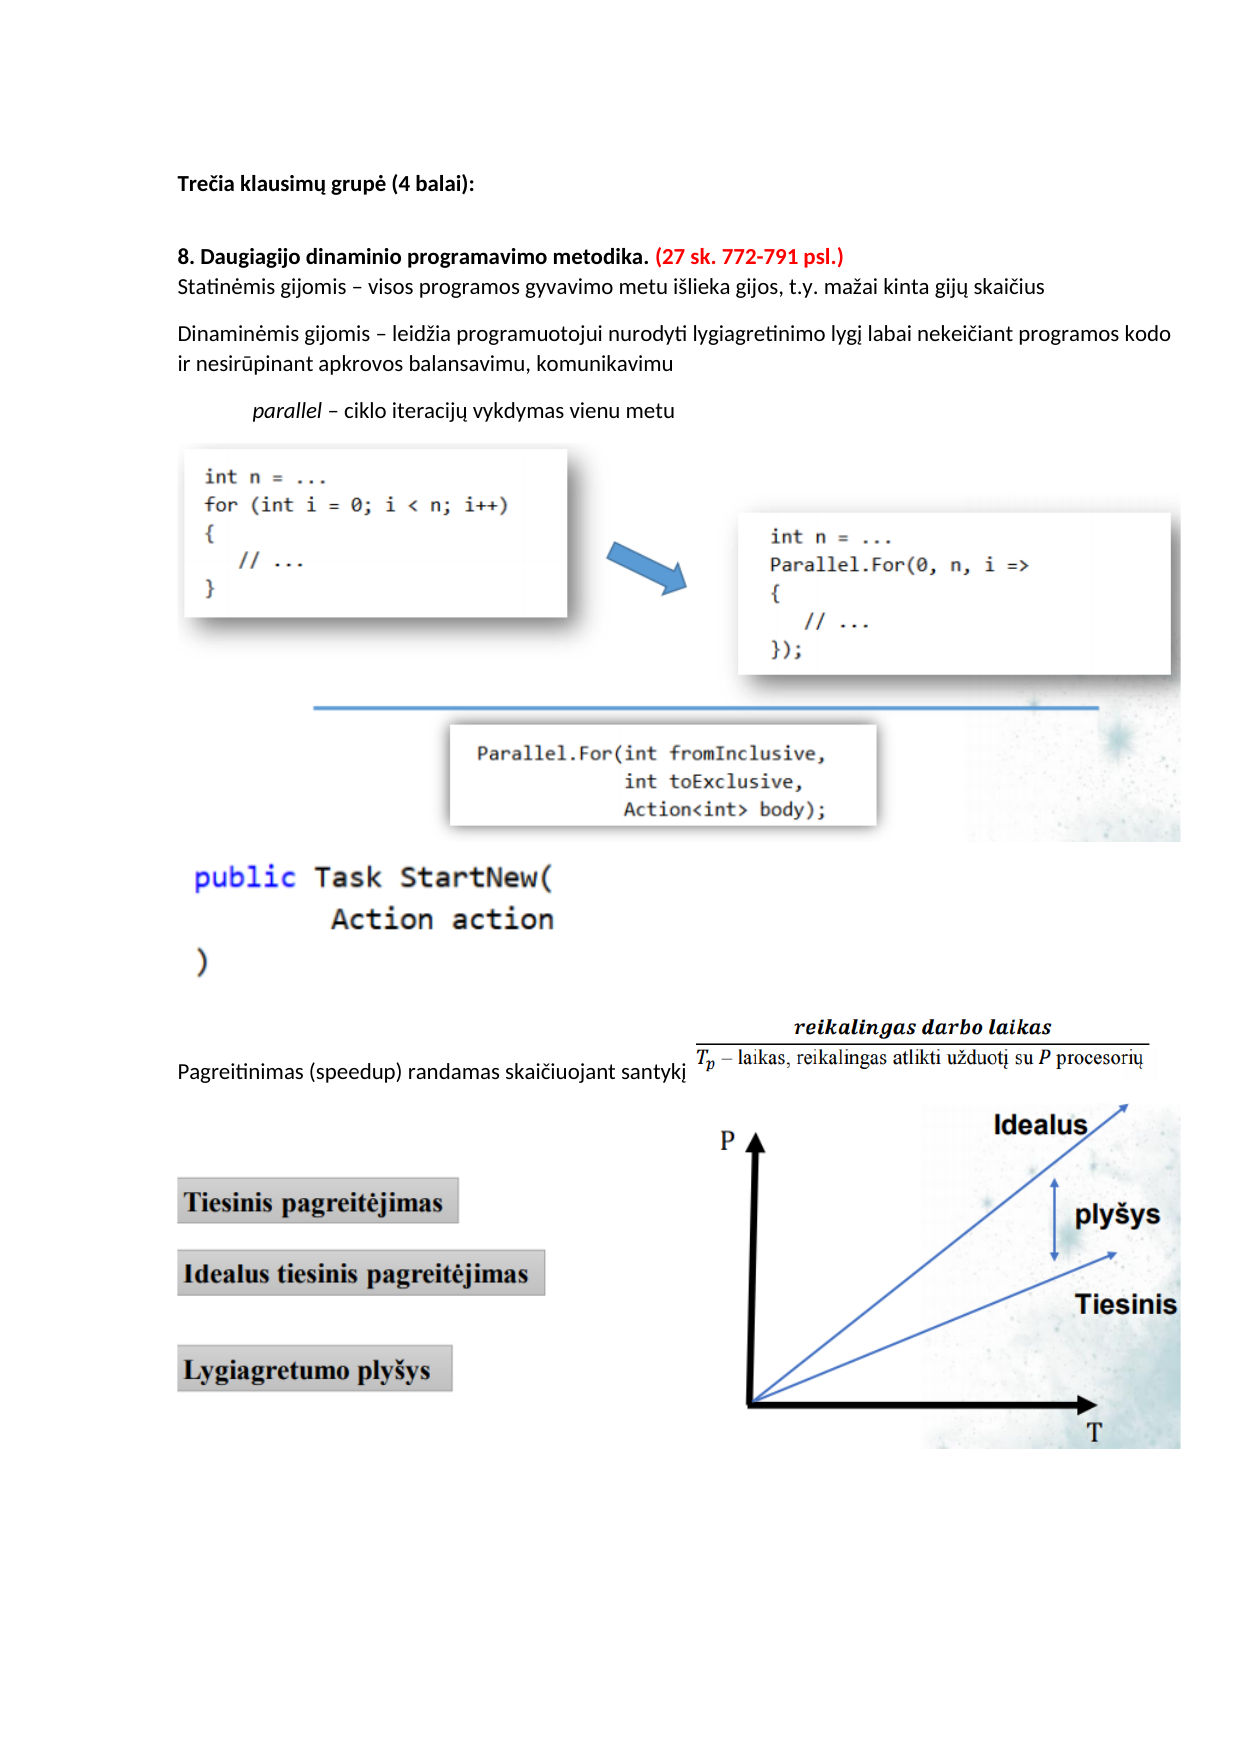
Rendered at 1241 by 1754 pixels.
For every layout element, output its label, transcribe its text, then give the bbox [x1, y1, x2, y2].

picture [177, 860, 572, 991]
subtitle Trečia klausimų grupė (4 balai): [177, 169, 1181, 197]
text Dinaminėmis gijomis – leidžia programuotojui nurodyti lygiagretinimo lygį labai nekeičiant programos kodo ir nesirūpinant apkrovos balansavimu, komunikavimu [177, 319, 1181, 377]
subtitle 8. Daugiagijo dinaminio programavimo metodika. (27 sk. 772-791 psl.) [177, 203, 1181, 270]
picture [687, 1009, 1158, 1080]
text Statinėmis gijomis – visos programos gyvavimo metu išlieka gijos, t.y. mažai kinta gijų skaičius [177, 272, 1181, 300]
picture [177, 443, 1181, 842]
picture [177, 1103, 1181, 1449]
text parallel – ciklo iteracijų vykdymas vienu metu [177, 396, 1181, 424]
